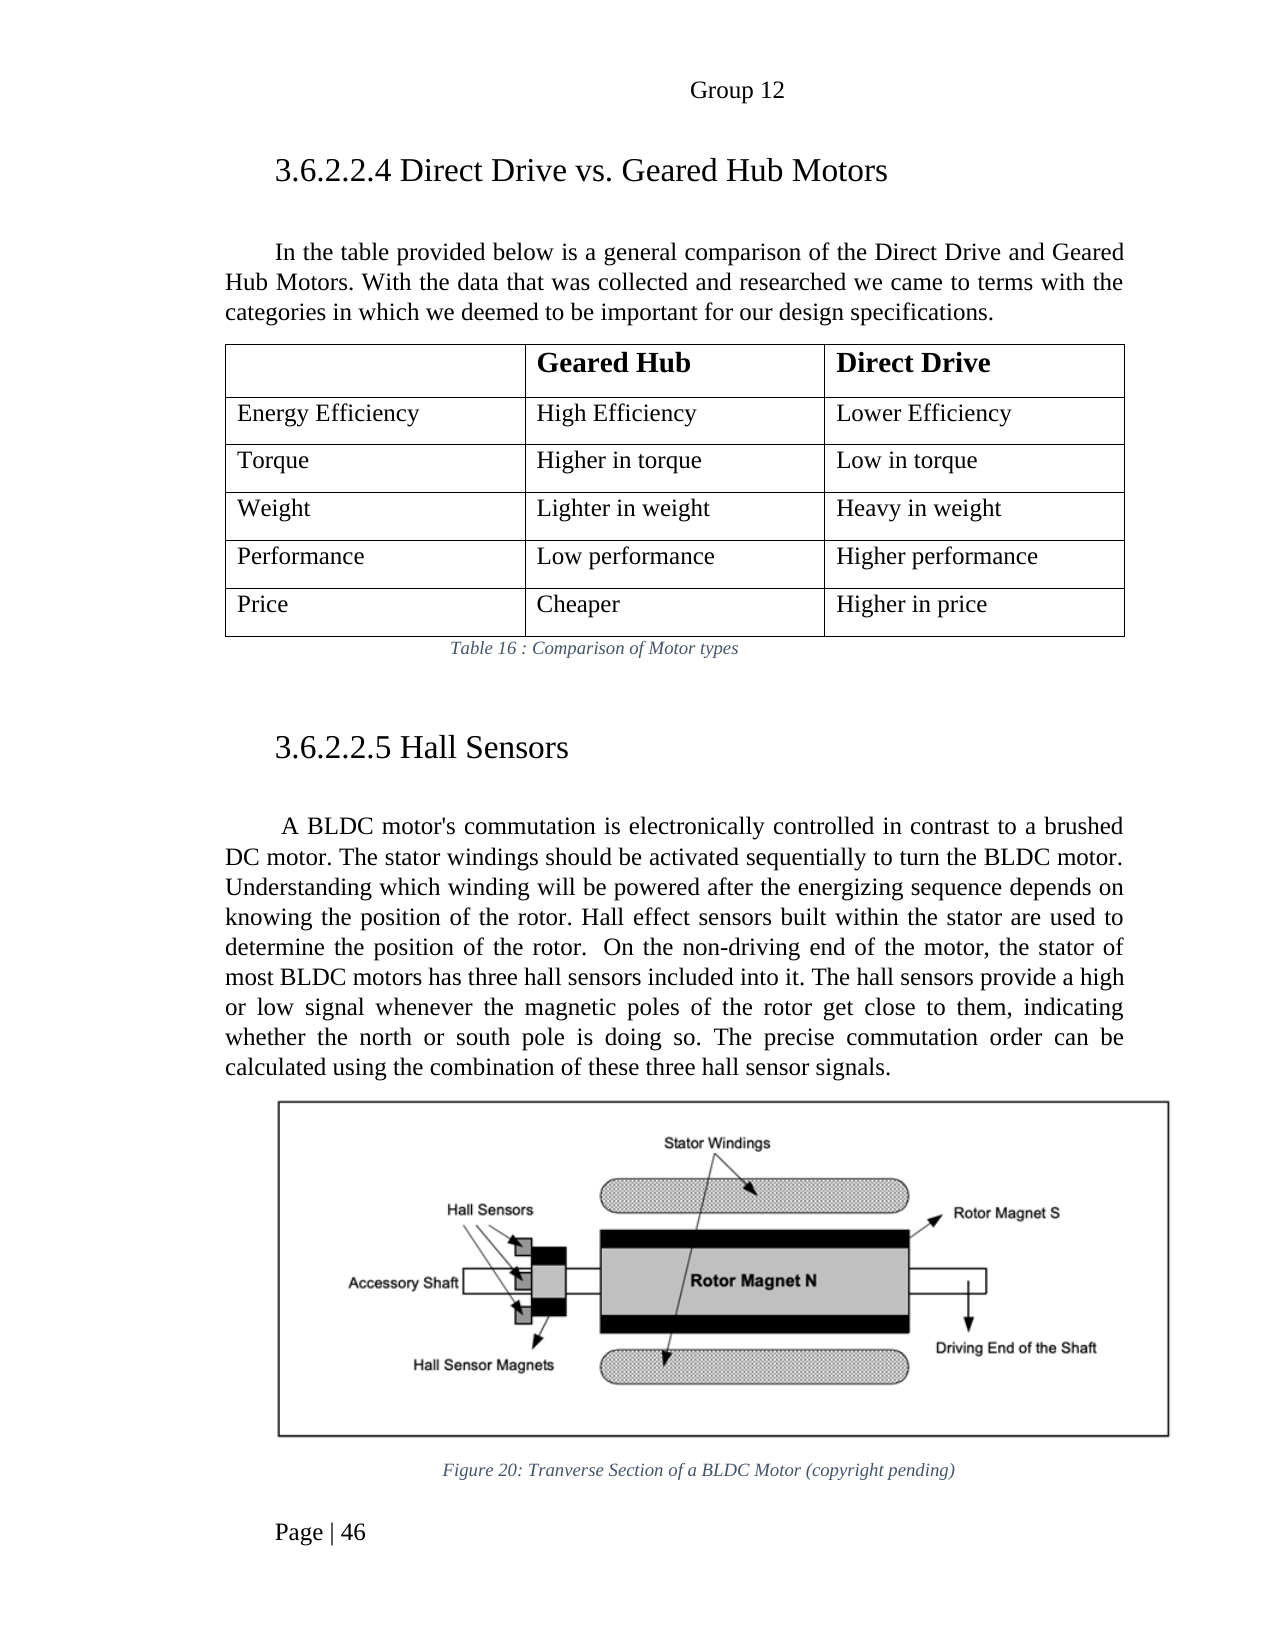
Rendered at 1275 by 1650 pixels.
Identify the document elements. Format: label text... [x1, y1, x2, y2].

table_cell Lower Efficiency [825, 398, 1124, 444]
table_cell Low in torque [825, 445, 1124, 492]
table_cell Higher performance [825, 541, 1124, 588]
text Figure : Tranverse Section of a BLDC Motor (copyright pending) [225, 1459, 1125, 1481]
table_cell Lighter in weight [526, 493, 824, 540]
subtitle 3.6.2.2.5 Hall Sensors [225, 727, 1125, 765]
table_cell Cheaper [526, 589, 824, 636]
table_header [226, 345, 525, 397]
table_cell Price [226, 589, 525, 636]
text A BLDC motor's commutation is electronically controlled in contrast to a brushed DC motor. The stator windings should be activated sequentially to turn the BLDC motor. Understanding which winding will be powered after the energizing sequence depends on knowing the position of the rotor. Hall effect sensors built within the stator are used to determine the position of the rotor. On the non-driving end of the motor, the stator of most BLDC motors has three hall sensors included into it. The hall sensors provide a high or low signal whenever the magnetic poles of the rotor get close to them, indicating whether the north or south pole is doing so. The precise commutation order can be calculated using the combination of these three hall sensor signals. [225, 811, 1125, 1081]
table_cell Weight [226, 493, 525, 540]
table_cell Low performance [526, 541, 824, 588]
text In the table provided below is a general comparison of the Direct Drive and Geared Hub Motors. With the data that was collected and researched we came to terms with the categories in which we deemed to be important for our design specifications. [225, 237, 1125, 326]
table_cell Higher in price [825, 589, 1124, 636]
table_cell Heavy in weight [825, 493, 1124, 540]
table_cell Energy Efficiency [226, 398, 525, 444]
table_header Direct Drive [825, 345, 1124, 397]
table_cell Higher in torque [526, 445, 824, 492]
picture [274, 1099, 1175, 1441]
subtitle 3.6.2.2.4 Direct Drive vs. Geared Hub Motors [225, 150, 1125, 188]
table_cell High Efficiency [526, 398, 824, 444]
table_cell Performance [226, 541, 525, 588]
table_header Geared Hub [526, 345, 824, 397]
table_cell Torque [226, 445, 525, 492]
